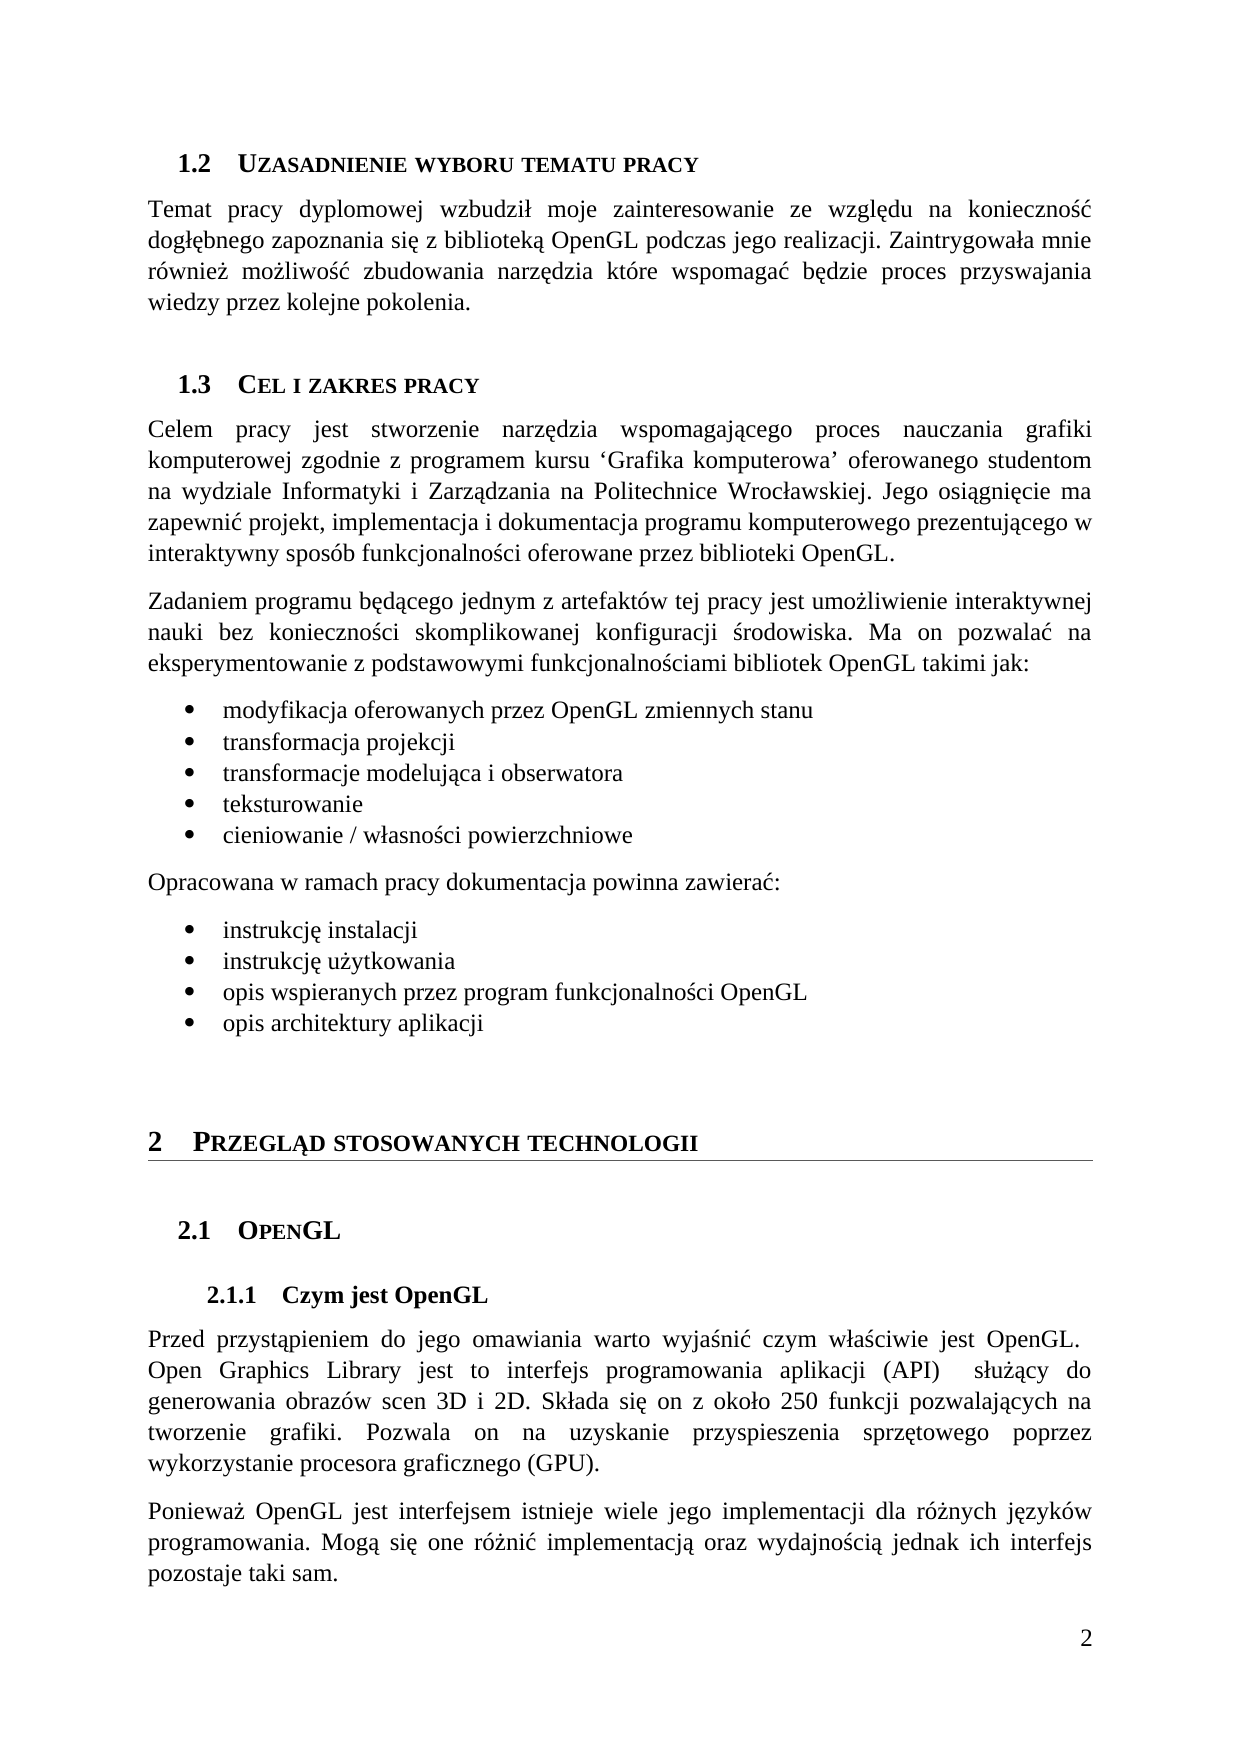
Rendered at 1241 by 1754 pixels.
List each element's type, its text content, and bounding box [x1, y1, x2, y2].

list transformacje modelująca i obserwatora [185, 758, 1093, 786]
subtitle Czym jest OpenGL [207, 1281, 1093, 1309]
subtitle Uzasadnienie wyboru tematu pracy [177, 148, 1093, 179]
text Przed przystąpieniem do jego omawiania warto wyjaśnić czym właściwie jest OpenGL. Open Graphics Library jest to interfejs programowania aplikacji (API) służący do generowania obrazów scen 3D i 2D. Składa się on z około 250 funkcji pozwalających na tworzenie grafiki. Pozwala on na uzyskanie przyspieszenia sprzętowego poprzez wykorzystanie procesora graficznego (GPU). [148, 1324, 1093, 1477]
list teksturowanie [185, 789, 1093, 817]
text Ponieważ OpenGL jest interfejsem istnieje wiele jego implementacji dla różnych języków programowania. Mogą się one różnić implementacją oraz wydajnością jednak ich interfejs pozostaje taki sam. [148, 1496, 1093, 1587]
list cieniowanie / własności powierzchniowe [185, 820, 1093, 848]
subtitle OpenGL [177, 1214, 1093, 1245]
text Zadaniem programu będącego jednym z artefaktów tej pracy jest umożliwienie interaktywnej nauki bez konieczności skomplikowanej konfiguracji środowiska. Ma on pozwalać na eksperymentowanie z podstawowymi funkcjonalnościami bibliotek OpenGL takimi jak: [148, 586, 1093, 677]
list modyfikacja oferowanych przez OpenGL zmiennych stanu [185, 696, 1093, 724]
list transformacja projekcji [185, 727, 1093, 755]
list instrukcję użytkowania [185, 946, 1093, 975]
text Temat pracy dyplomowej wzbudził moje zainteresowanie ze względu na konieczność dogłębnego zapoznania się z biblioteką OpenGL podczas jego realizacji. Zaintrygowała mnie również możliwość zbudowania narzędzia które wspomagać będzie proces przyswajania wiedzy przez kolejne pokolenia. [148, 194, 1093, 316]
list instrukcję instalacji [185, 915, 1093, 944]
subtitle Cel i zakres pracy [177, 368, 1093, 399]
text Celem pracy jest stworzenie narzędzia wspomagającego proces nauczania grafiki komputerowej zgodnie z programem kursu ‘Grafika komputerowa’ oferowanego studentom na wydziale Informatyki i Zarządzania na Politechnice Wrocławskiej. Jego osiągnięcie ma zapewnić projekt, implementacja i dokumentacja programu komputerowego prezentującego w interaktywny sposób funkcjonalności oferowane przez biblioteki OpenGL. [148, 414, 1093, 567]
subtitle Przegląd stosowanych technologii [148, 1124, 1093, 1160]
list opis wspieranych przez program funkcjonalności OpenGL [185, 977, 1093, 1006]
list opis architektury aplikacji [185, 1008, 1093, 1037]
text Opracowana w ramach pracy dokumentacja powinna zawierać: [148, 867, 1093, 896]
